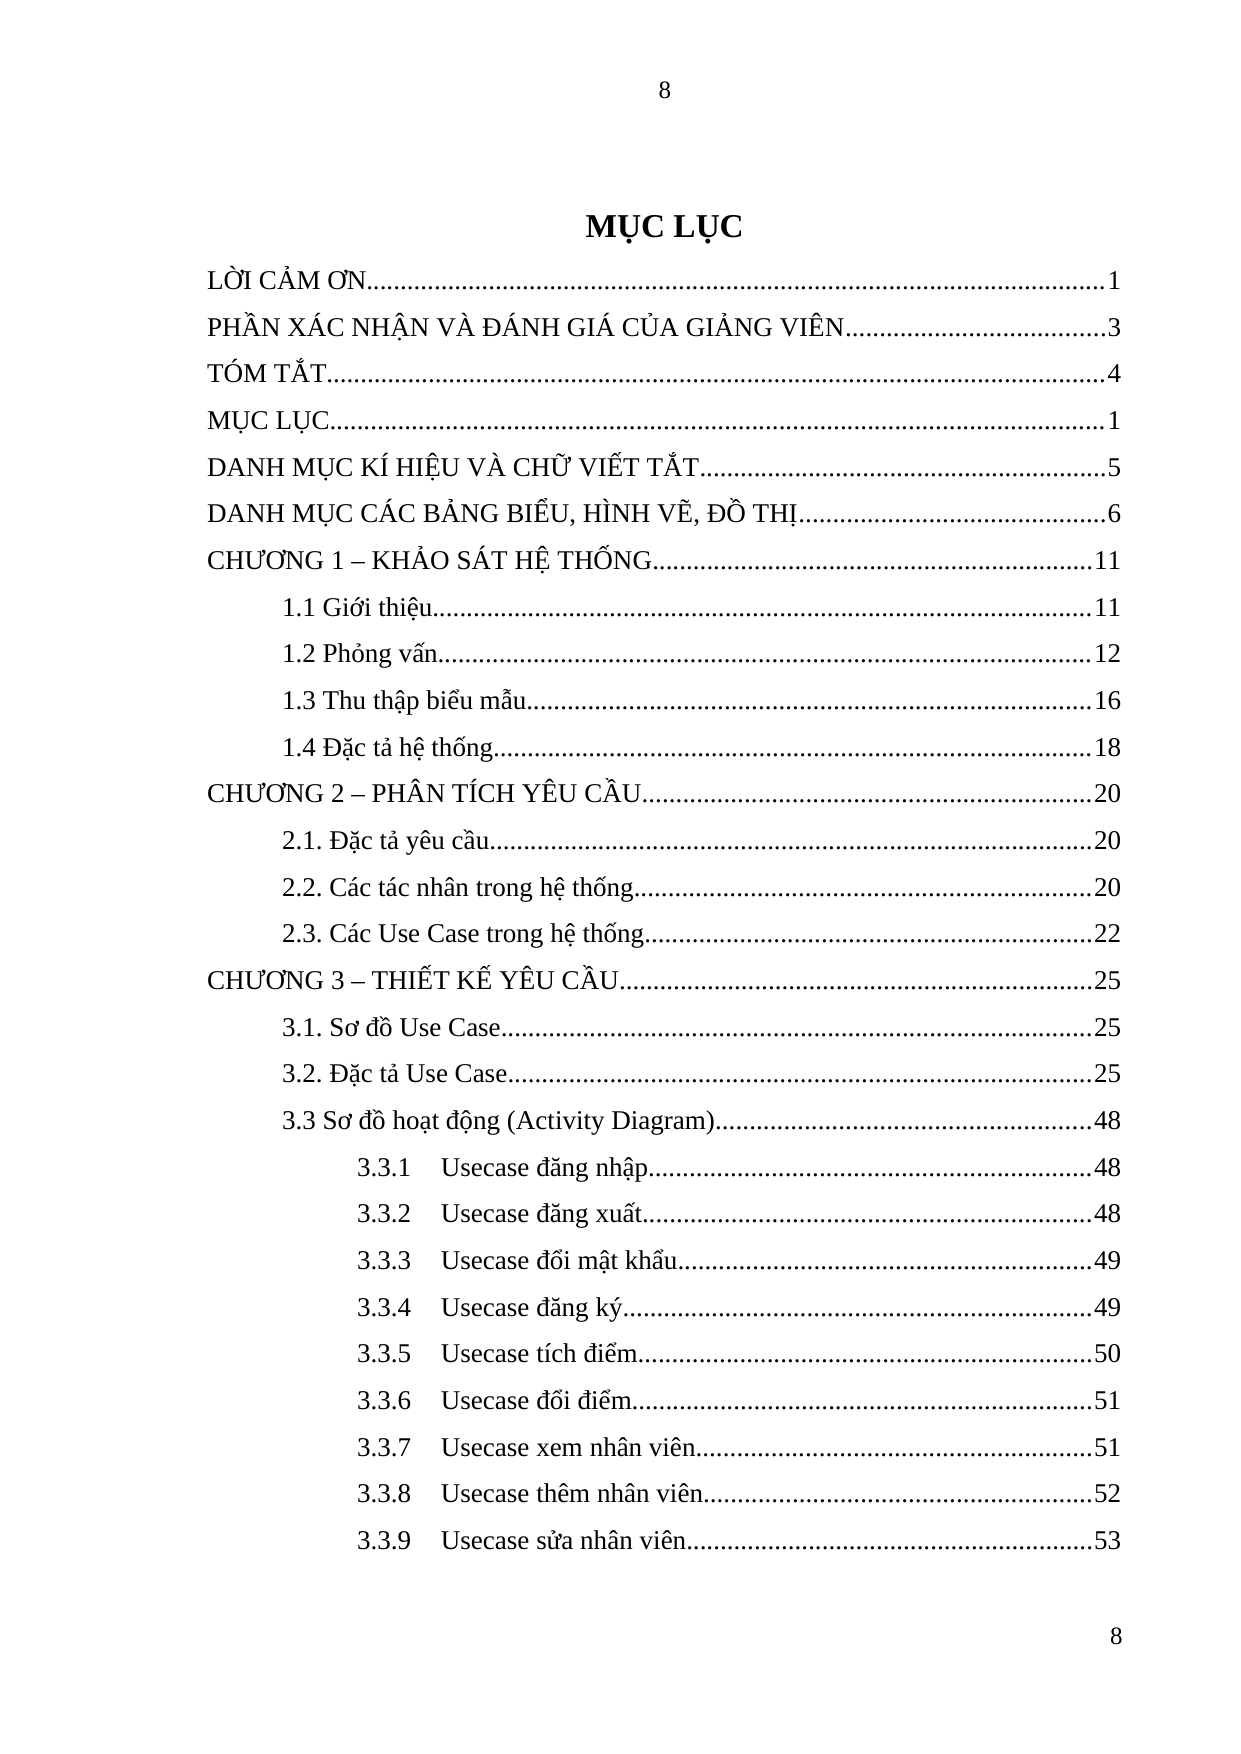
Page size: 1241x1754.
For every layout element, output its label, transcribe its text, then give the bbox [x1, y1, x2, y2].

text CHƯƠNG 3 – THIẾT KẾ YÊU CẦU 25 [207, 964, 1122, 995]
text PHẦN XÁC NHẬN VÀ ĐÁNH GIÁ CỦA GIẢNG VIÊN 3 [207, 311, 1122, 342]
text 3.3.1 Usecase đăng nhập 48 [357, 1151, 1122, 1182]
text CHƯƠNG 1 – KHẢO SÁT HỆ THỐNG 11 [207, 544, 1122, 575]
text TÓM TẮT 4 [207, 358, 1122, 389]
text MỤC LỤC 1 [207, 404, 1122, 435]
text 3.3.2 Usecase đăng xuất 48 [357, 1198, 1122, 1229]
text 3.3 Sơ đồ hoạt động (Activity Diagram) 48 [282, 1104, 1122, 1135]
text 3.3.6 Usecase đổi điểm 51 [357, 1384, 1122, 1415]
text 3.1. Sơ đồ Use Case 25 [282, 1011, 1122, 1042]
text CHƯƠNG 2 – PHÂN TÍCH YÊU CẦU 20 [207, 778, 1122, 809]
text 1.4 Đặc tả hệ thống 18 [282, 731, 1122, 762]
text MỤC LỤC [207, 207, 1122, 245]
text 2.2. Các tác nhân trong hệ thống 20 [282, 871, 1122, 902]
text 3.2. Đặc tả Use Case 25 [282, 1058, 1122, 1089]
text 3.3.9 Usecase sửa nhân viên 53 [357, 1524, 1122, 1555]
text 3.3.8 Usecase thêm nhân viên 52 [357, 1478, 1122, 1509]
text 3.3.7 Usecase xem nhân viên 51 [357, 1431, 1122, 1462]
text 1.3 Thu thập biểu mẫu 16 [282, 684, 1122, 715]
text 3.3.4 Usecase đăng ký 49 [357, 1291, 1122, 1322]
text 3.3.5 Usecase tích điểm 50 [357, 1338, 1122, 1369]
text 3.3.3 Usecase đổi mật khẩu 49 [357, 1244, 1122, 1275]
text 1.2 Phỏng vấn 12 [282, 638, 1122, 669]
text 1.1 Giới thiệu 11 [282, 591, 1122, 622]
text 2.1. Đặc tả yêu cầu 20 [282, 824, 1122, 855]
text DANH MỤC CÁC BẢNG BIỂU, HÌNH VẼ, ĐỒ THỊ 6 [207, 498, 1122, 529]
text DANH MỤC KÍ HIỆU VÀ CHỮ VIẾT TẮT 5 [207, 451, 1122, 482]
text LỜI CẢM ƠN 1 [207, 264, 1122, 295]
text 2.3. Các Use Case trong hệ thống 22 [282, 918, 1122, 949]
